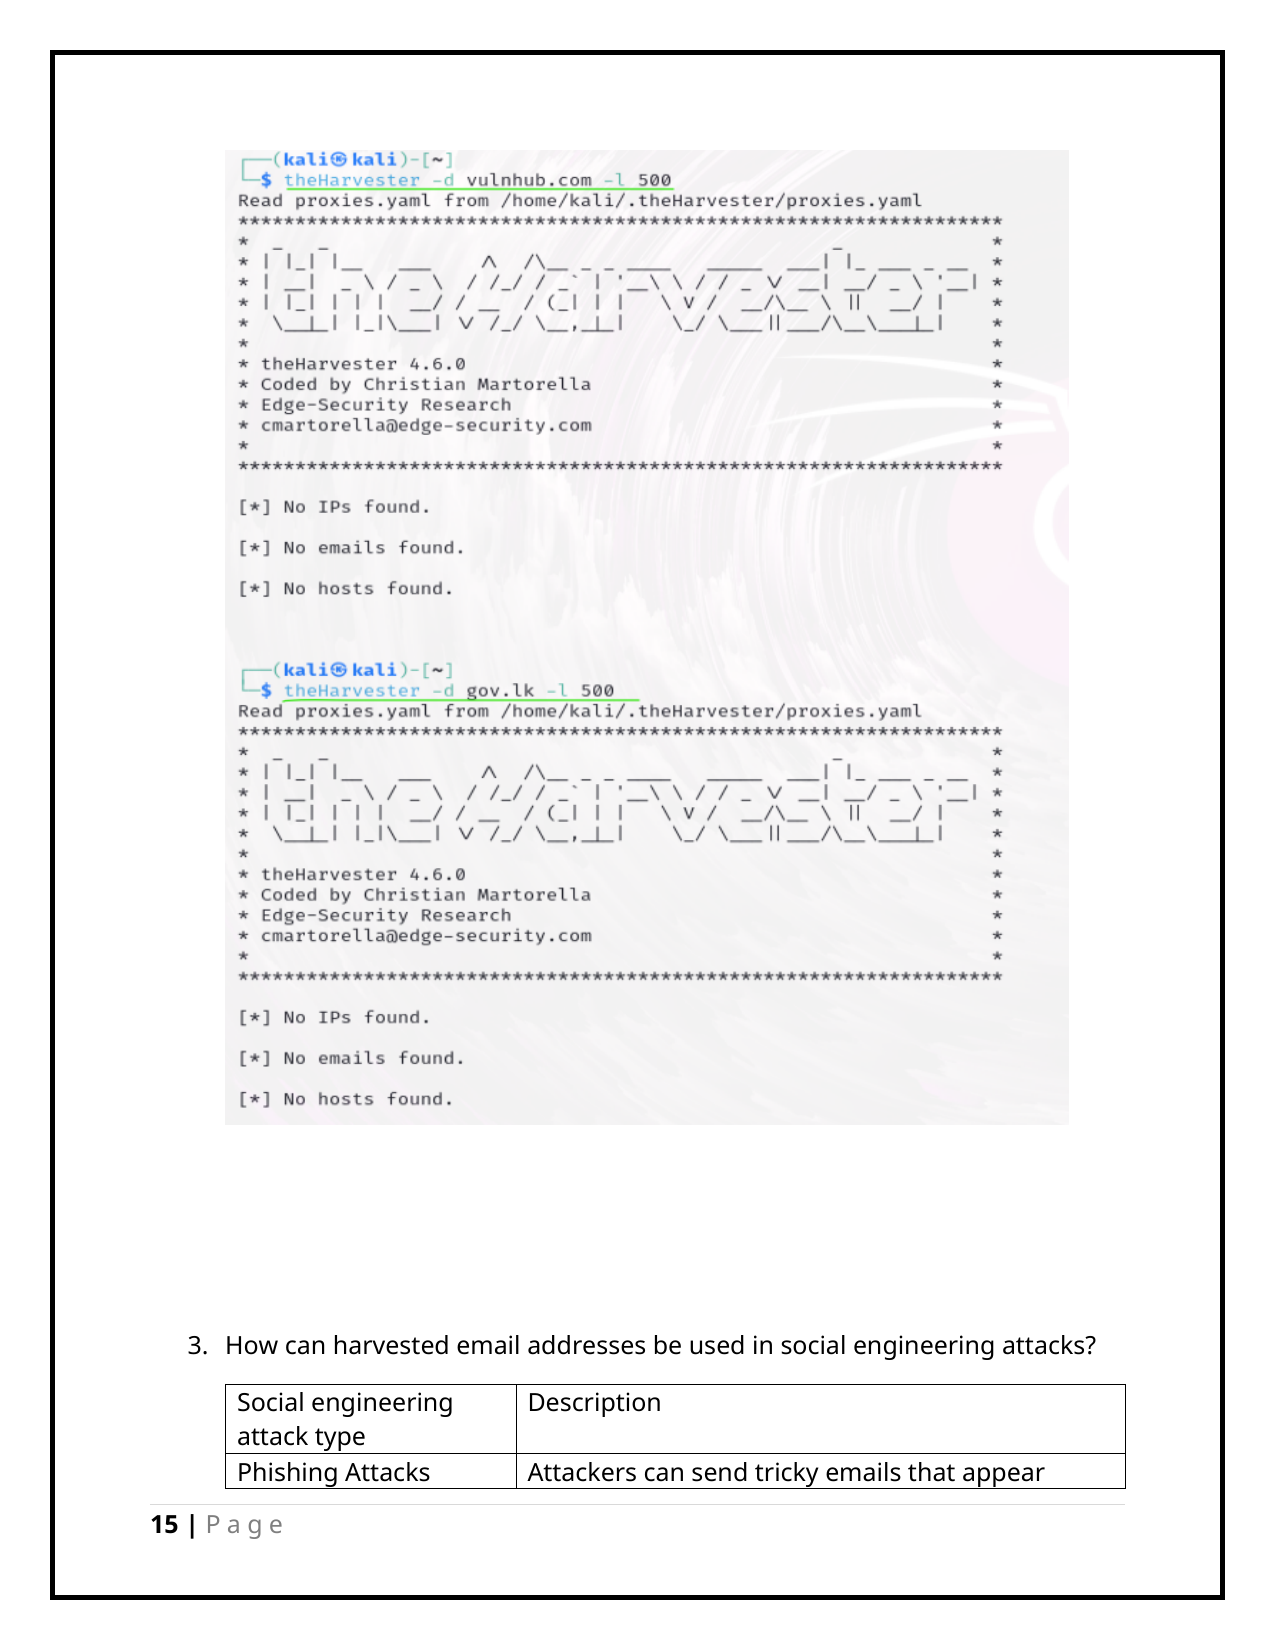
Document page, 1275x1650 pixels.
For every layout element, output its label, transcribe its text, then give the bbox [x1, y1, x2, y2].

picture [225, 150, 1069, 1125]
list How can harvested email addresses be used in social engineering attacks? [187, 1328, 1125, 1362]
table_cell Phishing Attacks [226, 1454, 516, 1488]
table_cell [517, 1454, 1125, 1488]
table_header Description [517, 1385, 1125, 1453]
table_header Social engineering attack type [226, 1385, 516, 1453]
